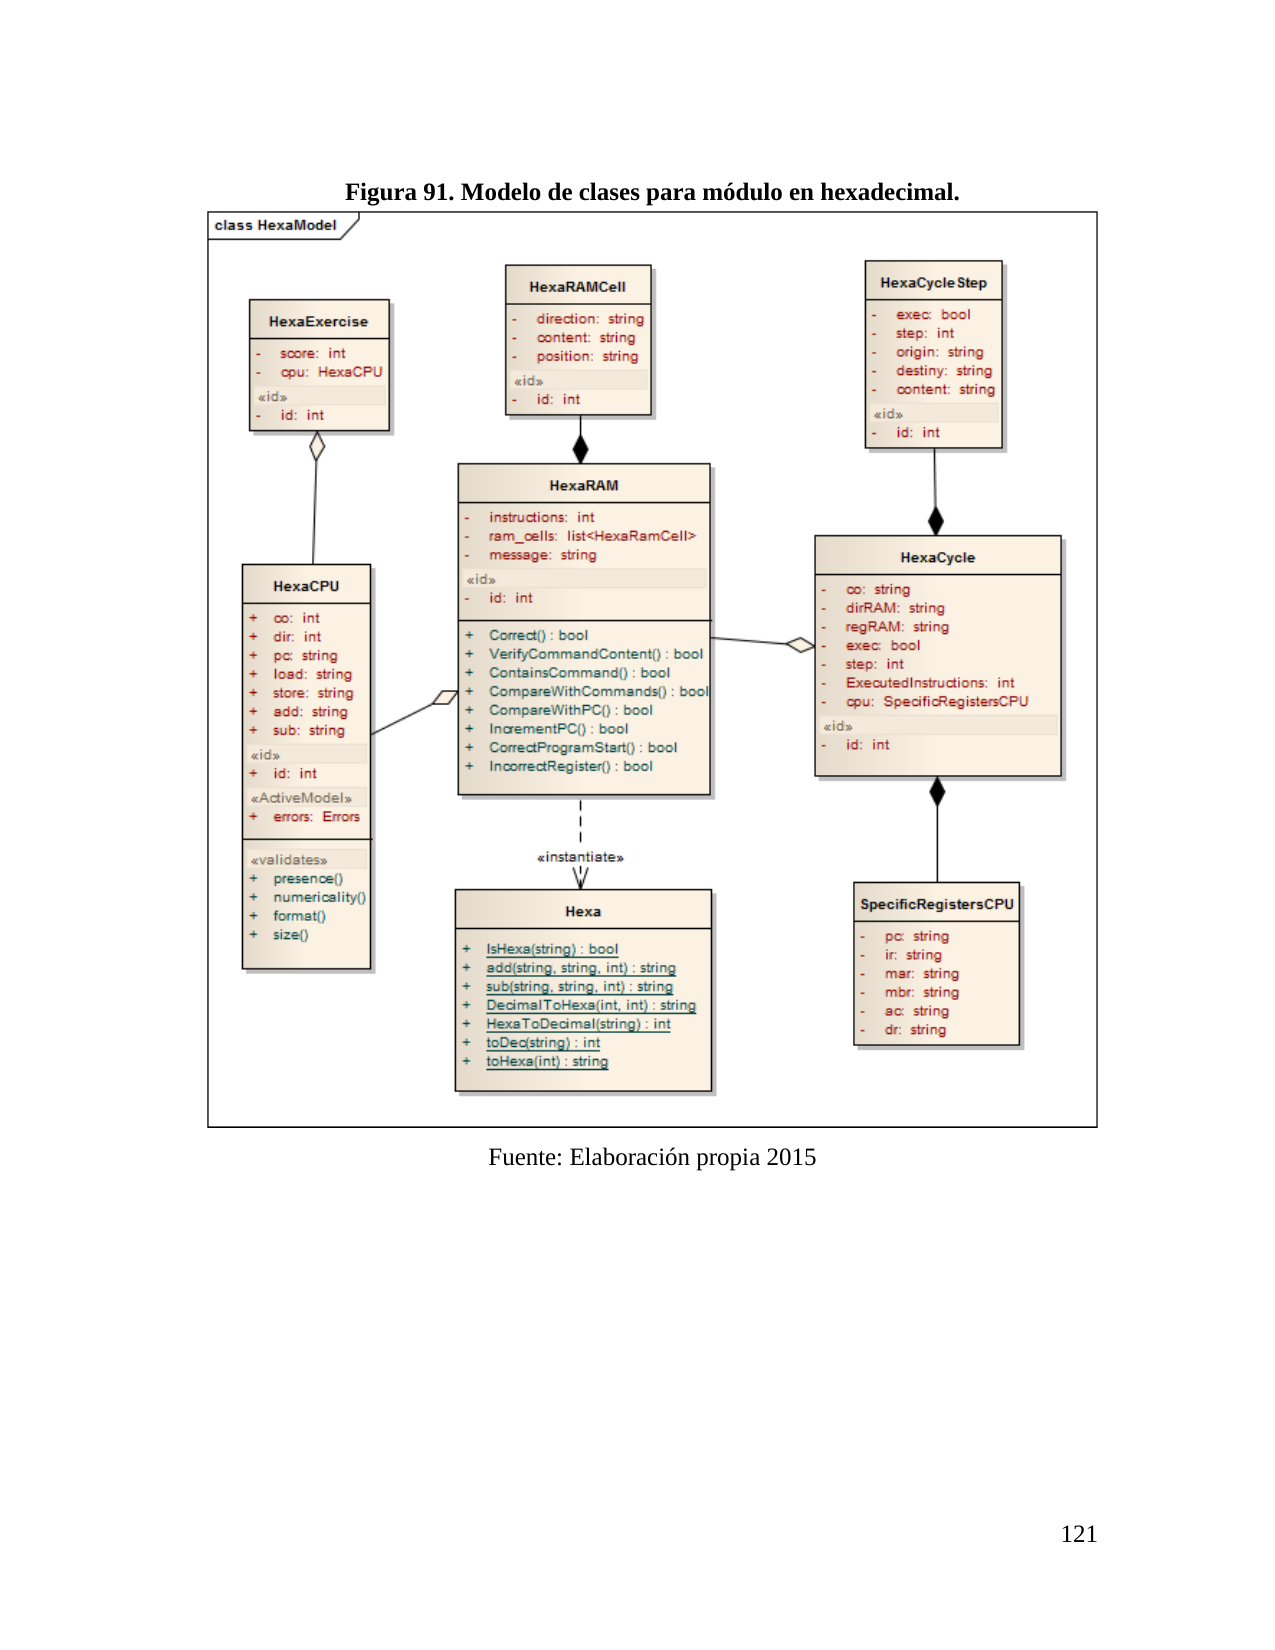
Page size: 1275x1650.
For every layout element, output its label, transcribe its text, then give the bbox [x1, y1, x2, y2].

picture [206, 210, 1098, 1128]
subtitle Figura 91. Modelo de clases para módulo en hexadecimal. [207, 177, 1098, 206]
text Fuente: Elaboración propia 2015 [207, 1142, 1098, 1170]
